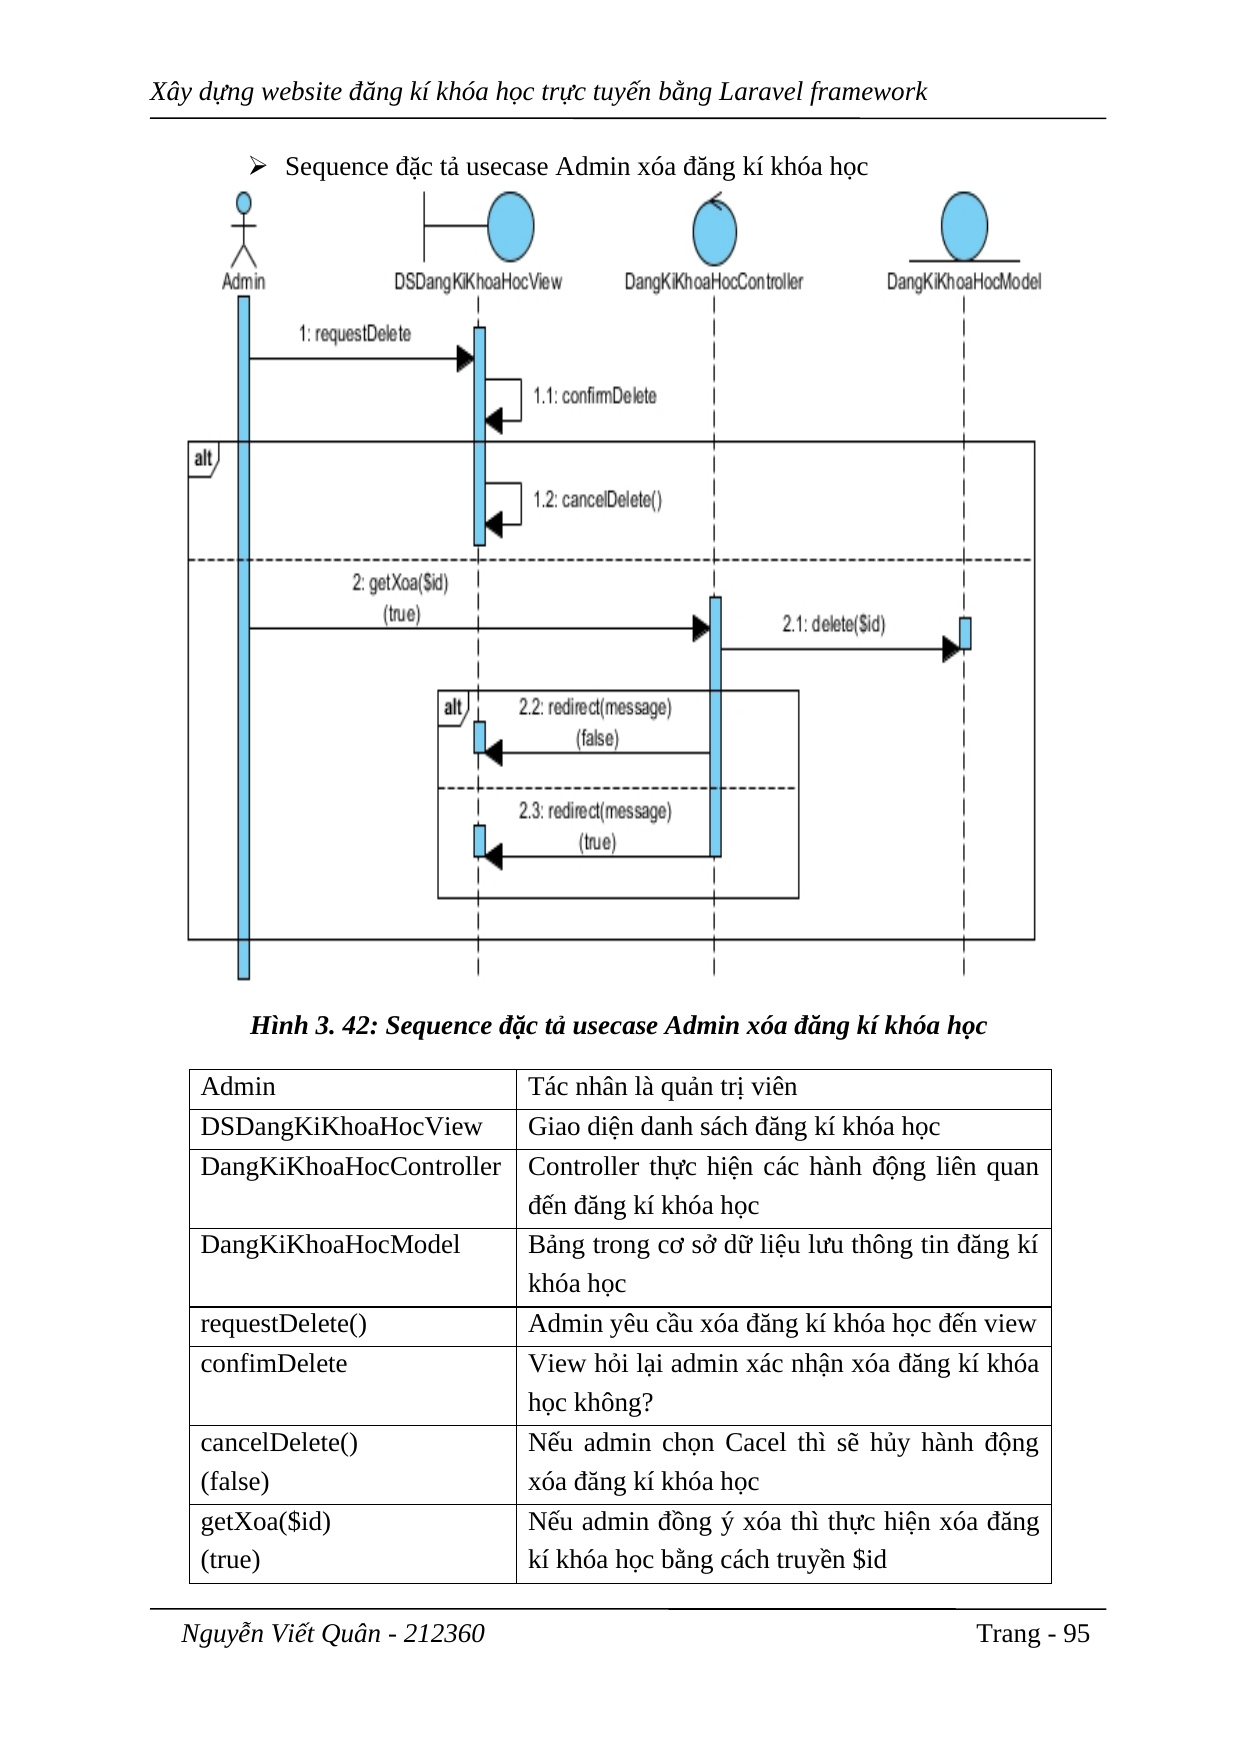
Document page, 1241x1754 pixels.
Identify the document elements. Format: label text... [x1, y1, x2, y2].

table_header Tác nhân là quản trị viên [517, 1070, 1051, 1109]
table_cell cancelDelete() (false) [190, 1426, 516, 1504]
table_cell Nếu admin đồng ý xóa thì thực hiện xóa đăng kí khóa học bằng cách truyền $id [517, 1505, 1051, 1582]
table_cell DangKiKhoaHocController [190, 1150, 516, 1228]
table_cell Admin yêu cầu xóa đăng kí khóa học đến view [517, 1308, 1051, 1346]
table_cell Nếu admin chọn Cacel thì sẽ hủy hành động xóa đăng kí khóa học [517, 1426, 1051, 1504]
table_cell Giao diện danh sách đăng kí khóa học [517, 1110, 1051, 1149]
table_cell View hỏi lại admin xác nhận xóa đăng kí khóa học không? [517, 1347, 1051, 1425]
table_cell Bảng trong cơ sở dữ liệu lưu thông tin đăng kí khóa học [517, 1229, 1051, 1306]
table_cell getXoa($id) (true) [190, 1505, 516, 1582]
table_header Admin [190, 1070, 516, 1109]
text Sequence đặc tả usecase Admin xóa đăng kí khóa học [247, 150, 1090, 181]
table_cell DSDangKiKhoaHocView [190, 1110, 516, 1149]
table_cell requestDelete() [190, 1308, 516, 1346]
table_cell Controller thực hiện các hành động liên quan đến đăng kí khóa học [517, 1150, 1051, 1228]
table_cell DangKiKhoaHocModel [190, 1229, 516, 1306]
picture [185, 188, 1055, 989]
table_cell confimDelete [190, 1347, 516, 1425]
